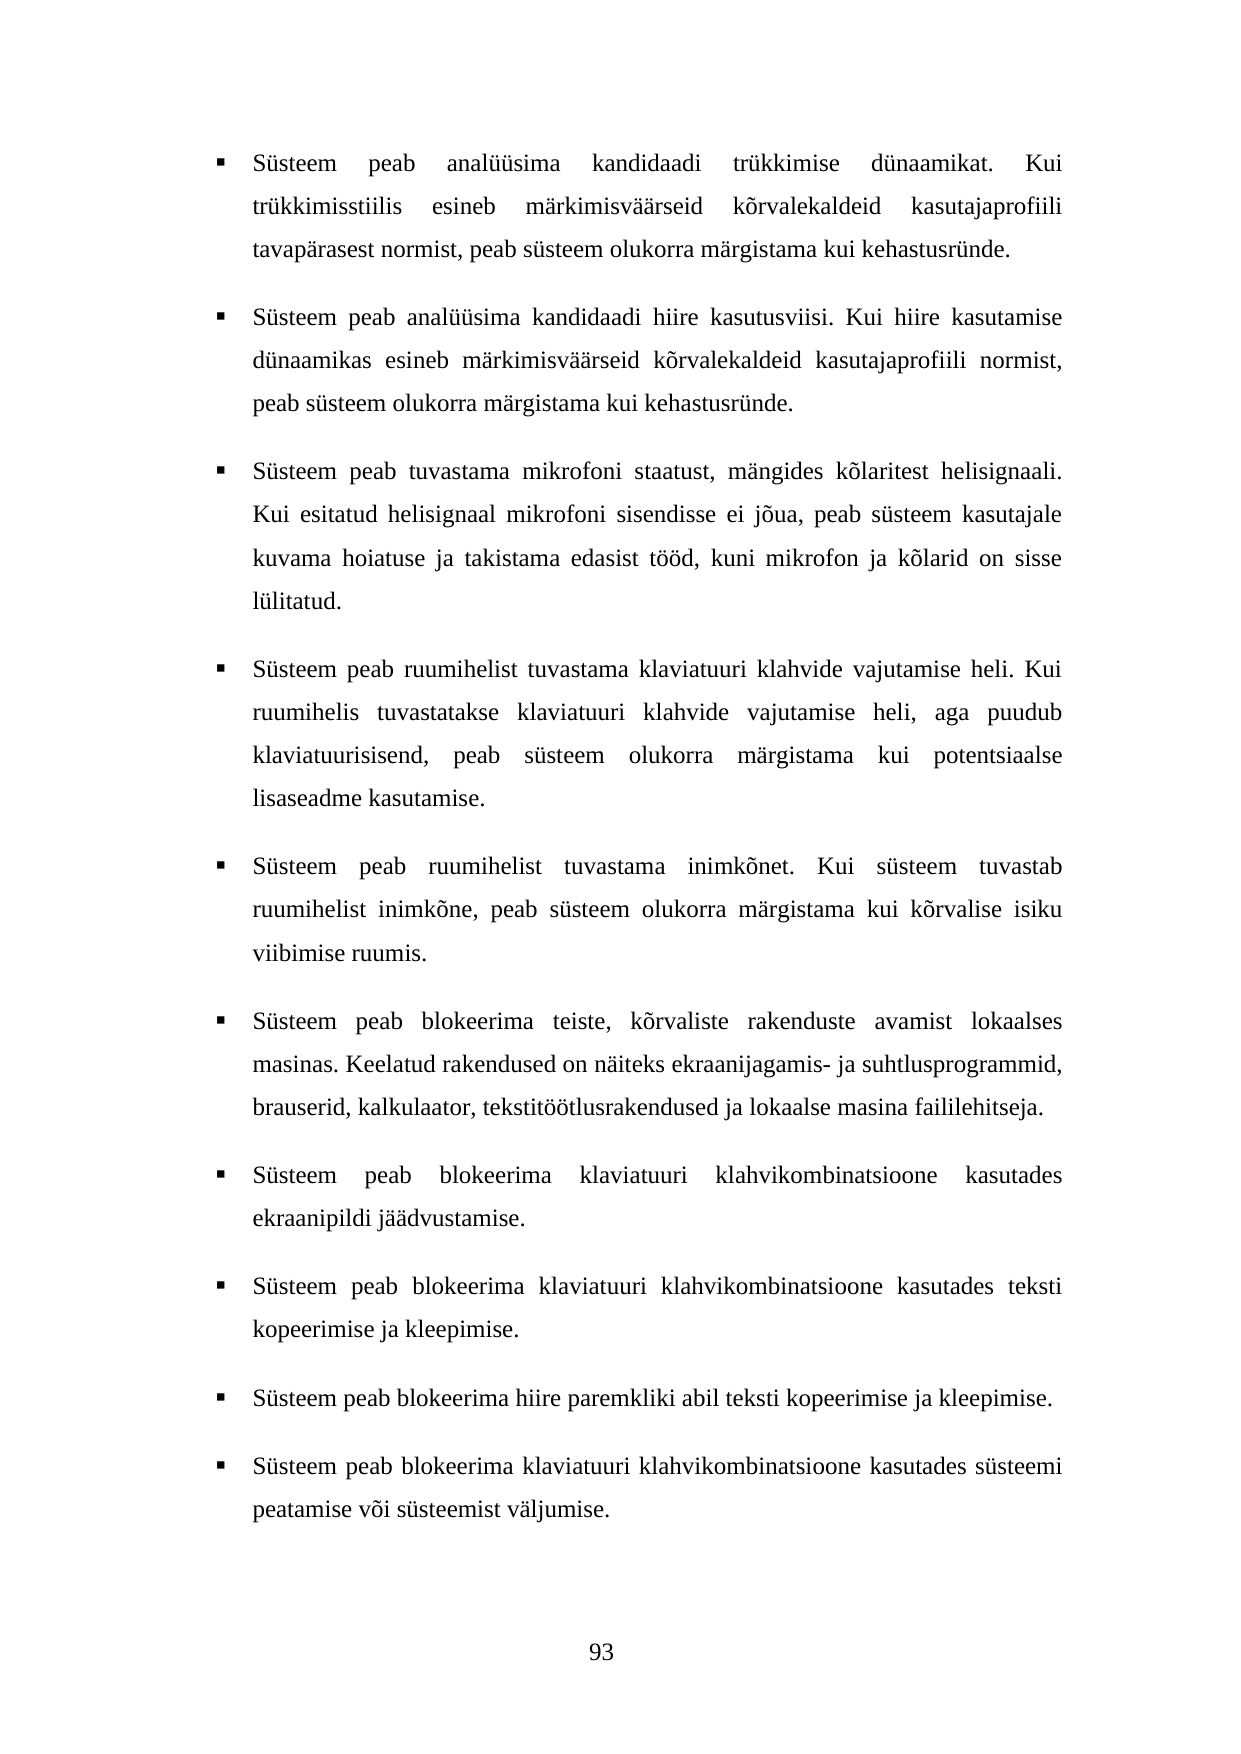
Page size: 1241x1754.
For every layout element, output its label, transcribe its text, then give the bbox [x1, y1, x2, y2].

list Süsteem peab ruumihelist tuvastama inimkõnet. Kui süsteem tuvastab ruumihelist inimkõne, peab süsteem olukorra märgistama kui kõrvalise isiku viibimise ruumis. [215, 851, 1063, 966]
list Süsteem peab ruumihelist tuvastama klaviatuuri klahvide vajutamise heli. Kui ruumihelis tuvastatakse klaviatuuri klahvide vajutamise heli, aga puudub klaviatuurisisend, peab süsteem olukorra märgistama kui potentsiaalse lisaseadme kasutamise. [215, 654, 1063, 812]
list Süsteem peab blokeerima klaviatuuri klahvikombinatsioone kasutades süsteemi peatamise või süsteemist väljumise. [215, 1451, 1063, 1523]
list Süsteem peab blokeerima hiire paremkliki abil teksti kopeerimise ja kleepimise. [215, 1383, 1063, 1411]
list Süsteem peab analüüsima kandidaadi trükkimise dünaamikat. Kui trükkimisstiilis esineb märkimisväärseid kõrvalekaldeid kasutajaprofiili tavapärasest normist, peab süsteem olukorra märgistama kui kehastusründe. [215, 148, 1063, 263]
list Süsteem peab blokeerima klaviatuuri klahvikombinatsioone kasutades ekraanipildi jäädvustamise. [215, 1160, 1063, 1232]
list Süsteem peab analüüsima kandidaadi hiire kasutusviisi. Kui hiire kasutamise dünaamikas esineb märkimisväärseid kõrvalekaldeid kasutajaprofiili normist, peab süsteem olukorra märgistama kui kehastusründe. [215, 302, 1063, 417]
list Süsteem peab blokeerima teiste, kõrvaliste rakenduste avamist lokaalses masinas. Keelatud rakendused on näiteks ekraanijagamis- ja suhtlusprogrammid, brauserid, kalkulaator, tekstitöötlusrakendused ja lokaalse masina faililehitseja. [215, 1006, 1063, 1121]
list Süsteem peab tuvastama mikrofoni staatust, mängides kõlaritest helisignaali. Kui esitatud helisignaal mikrofoni sisendisse ei jõua, peab süsteem kasutajale kuvama hoiatuse ja takistama edasist tööd, kuni mikrofon ja kõlarid on sisse lülitatud. [215, 456, 1063, 614]
list Süsteem peab blokeerima klaviatuuri klahvikombinatsioone kasutades teksti kopeerimise ja kleepimise. [215, 1271, 1063, 1343]
